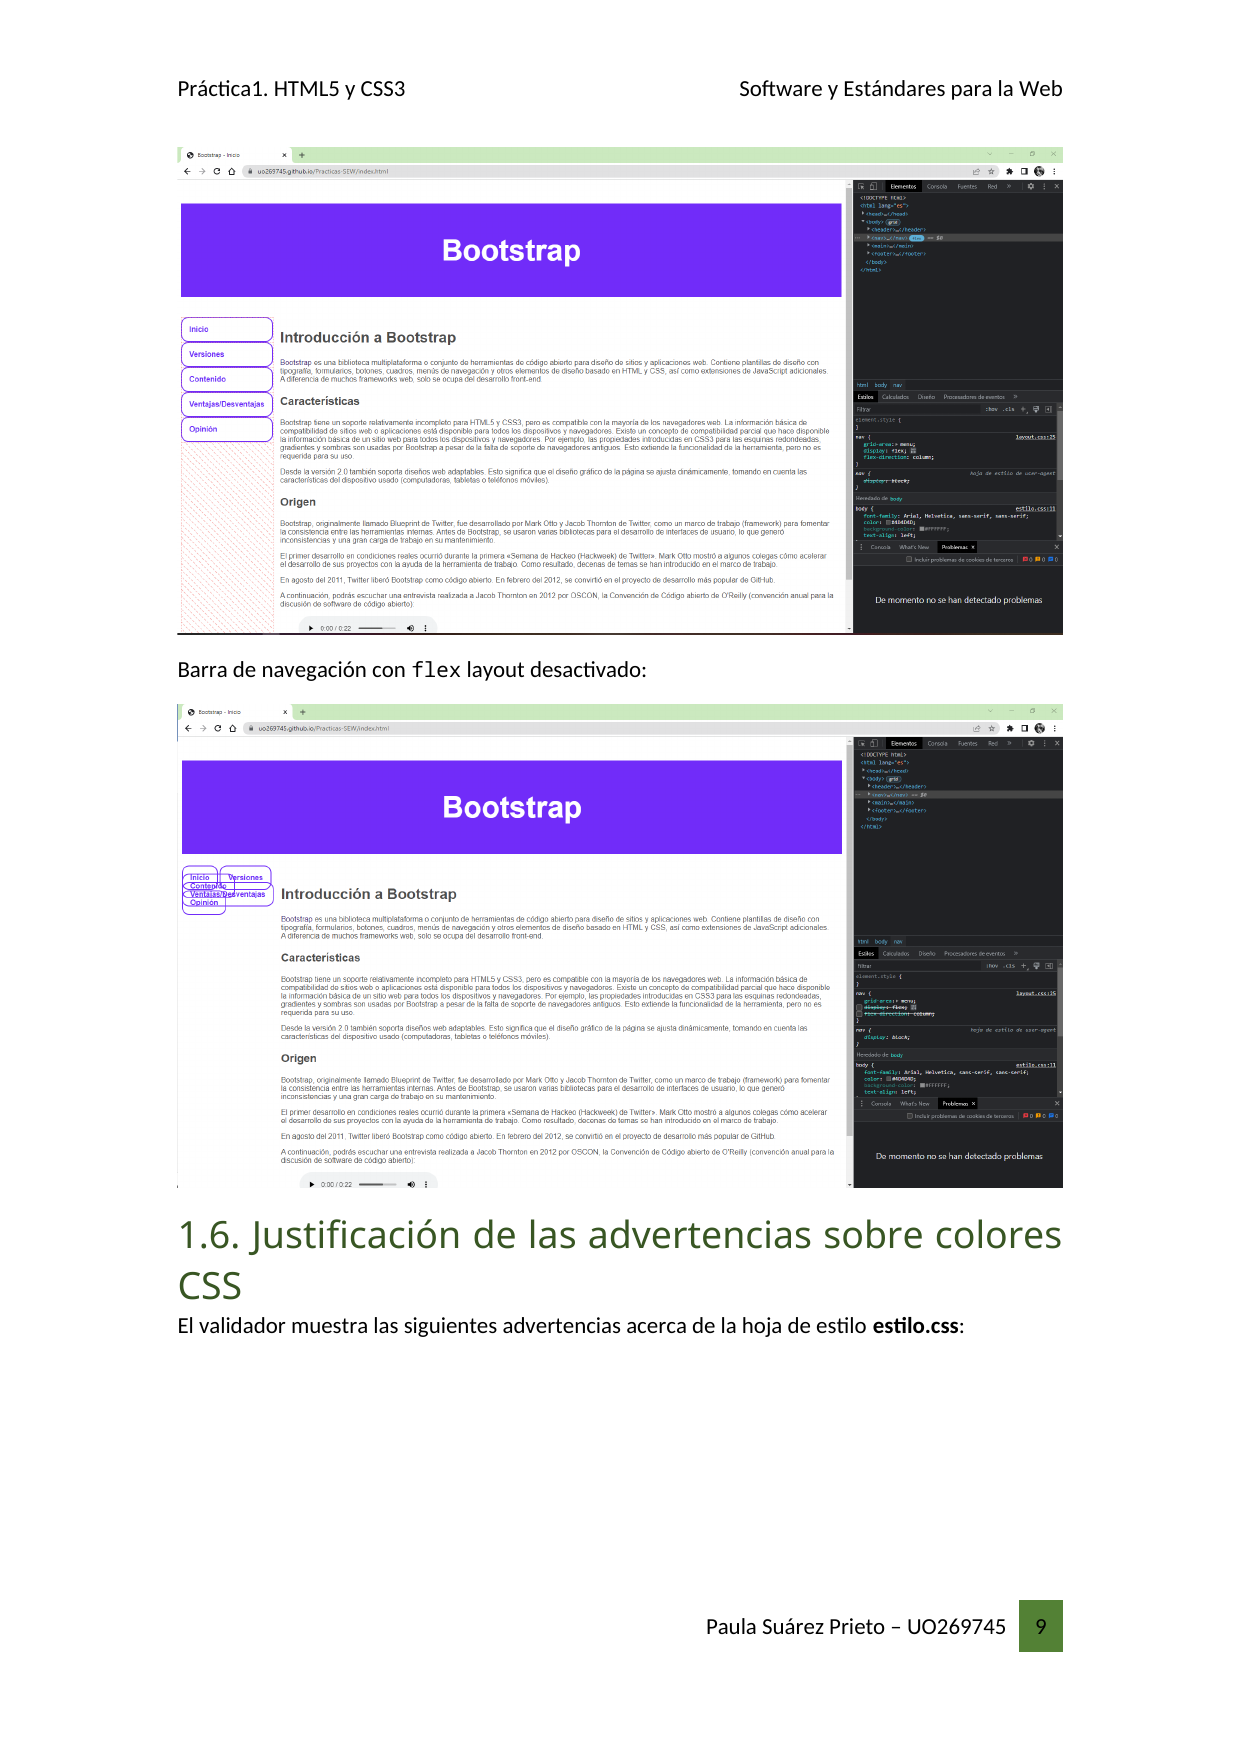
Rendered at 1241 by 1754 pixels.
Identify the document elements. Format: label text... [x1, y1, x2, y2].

text Barra de navegación con flex layout desactivado: [177, 655, 1063, 684]
text El validador muestra las siguientes advertencias acerca de la hoja de estilo estilo.css: [177, 1311, 1063, 1339]
picture [177, 704, 1063, 1188]
picture [177, 147, 1063, 635]
subtitle 1.6. Justificación de las advertencias sobre colores CSS [177, 1209, 1063, 1311]
